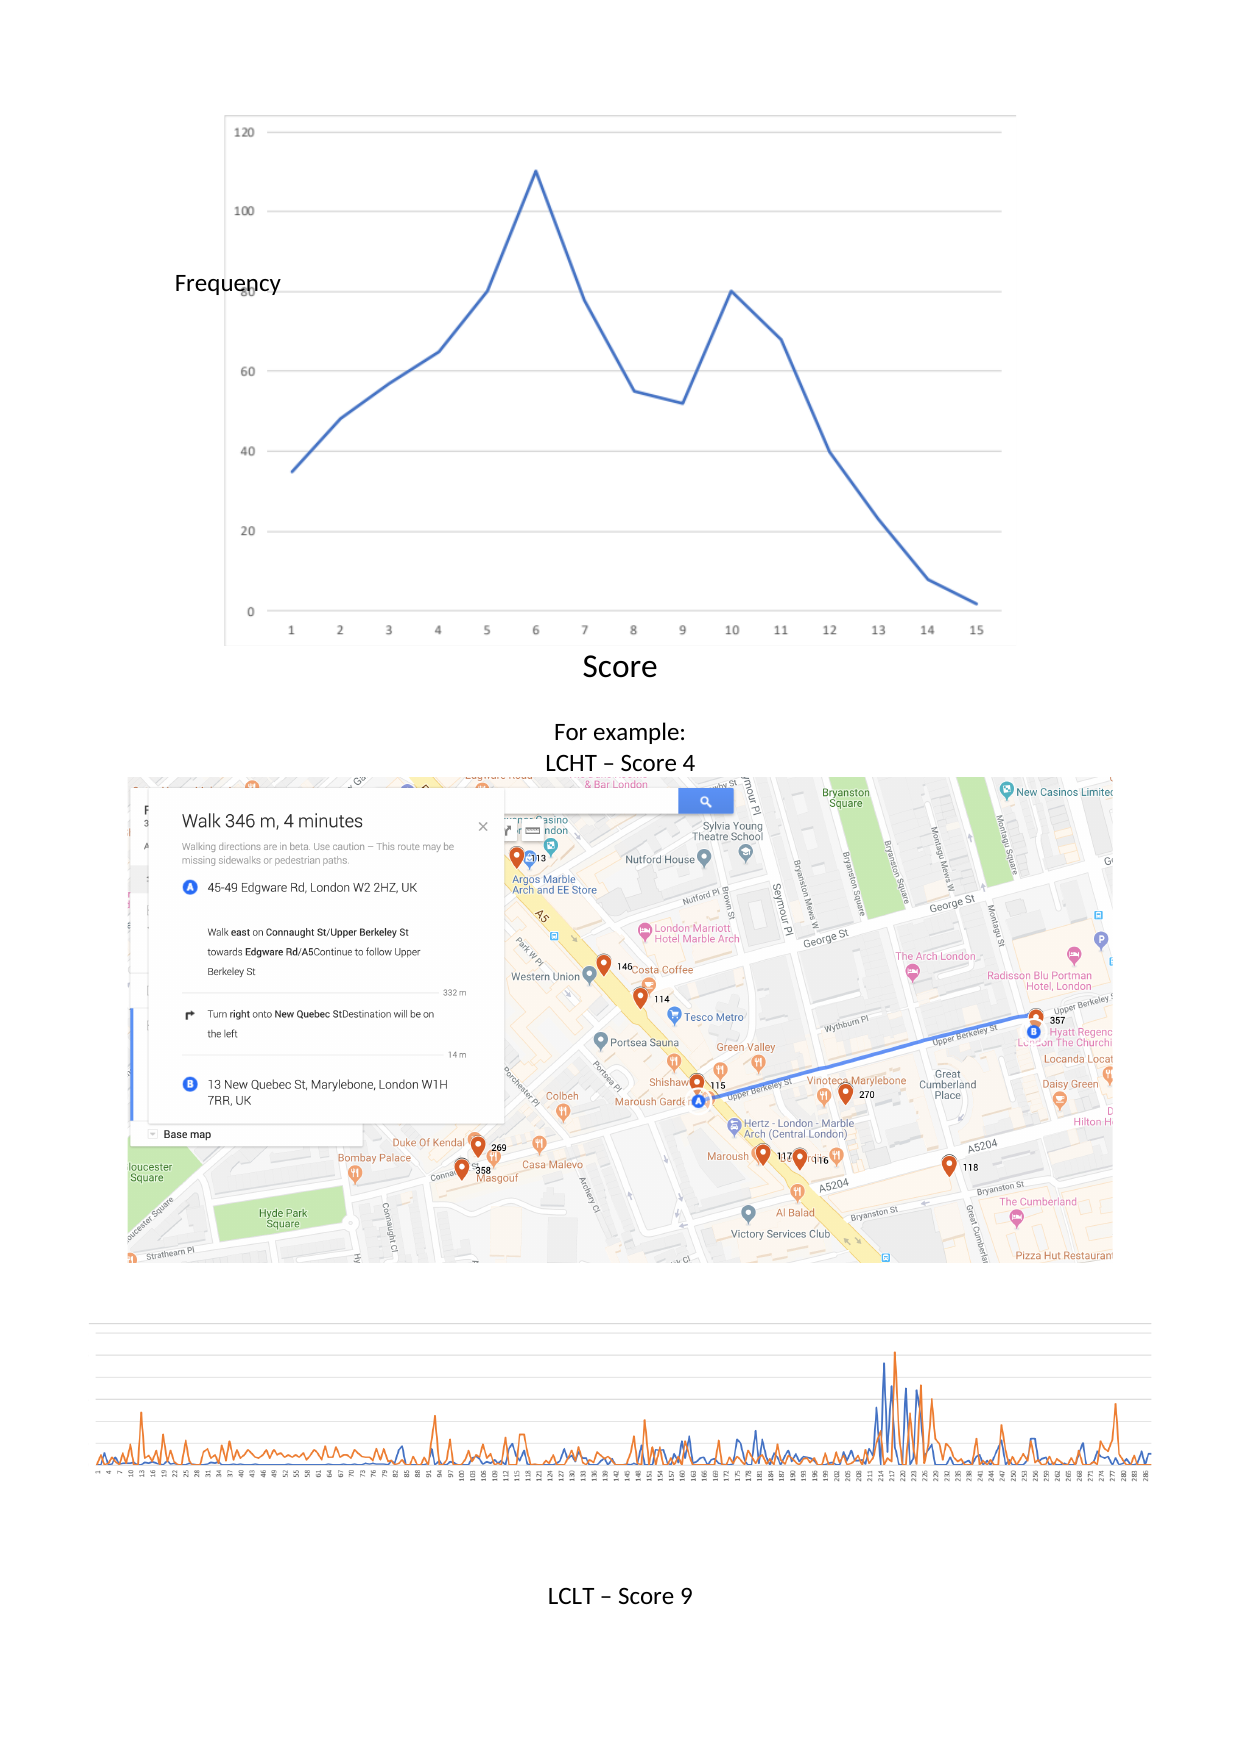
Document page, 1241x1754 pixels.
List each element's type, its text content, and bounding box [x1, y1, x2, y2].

text LCLT – Score 9 [75, 1580, 1165, 1611]
text Score [75, 645, 1165, 686]
text For example: [75, 716, 1165, 747]
picture [127, 777, 1113, 1263]
text LCHT – Score 4 [75, 747, 1165, 777]
